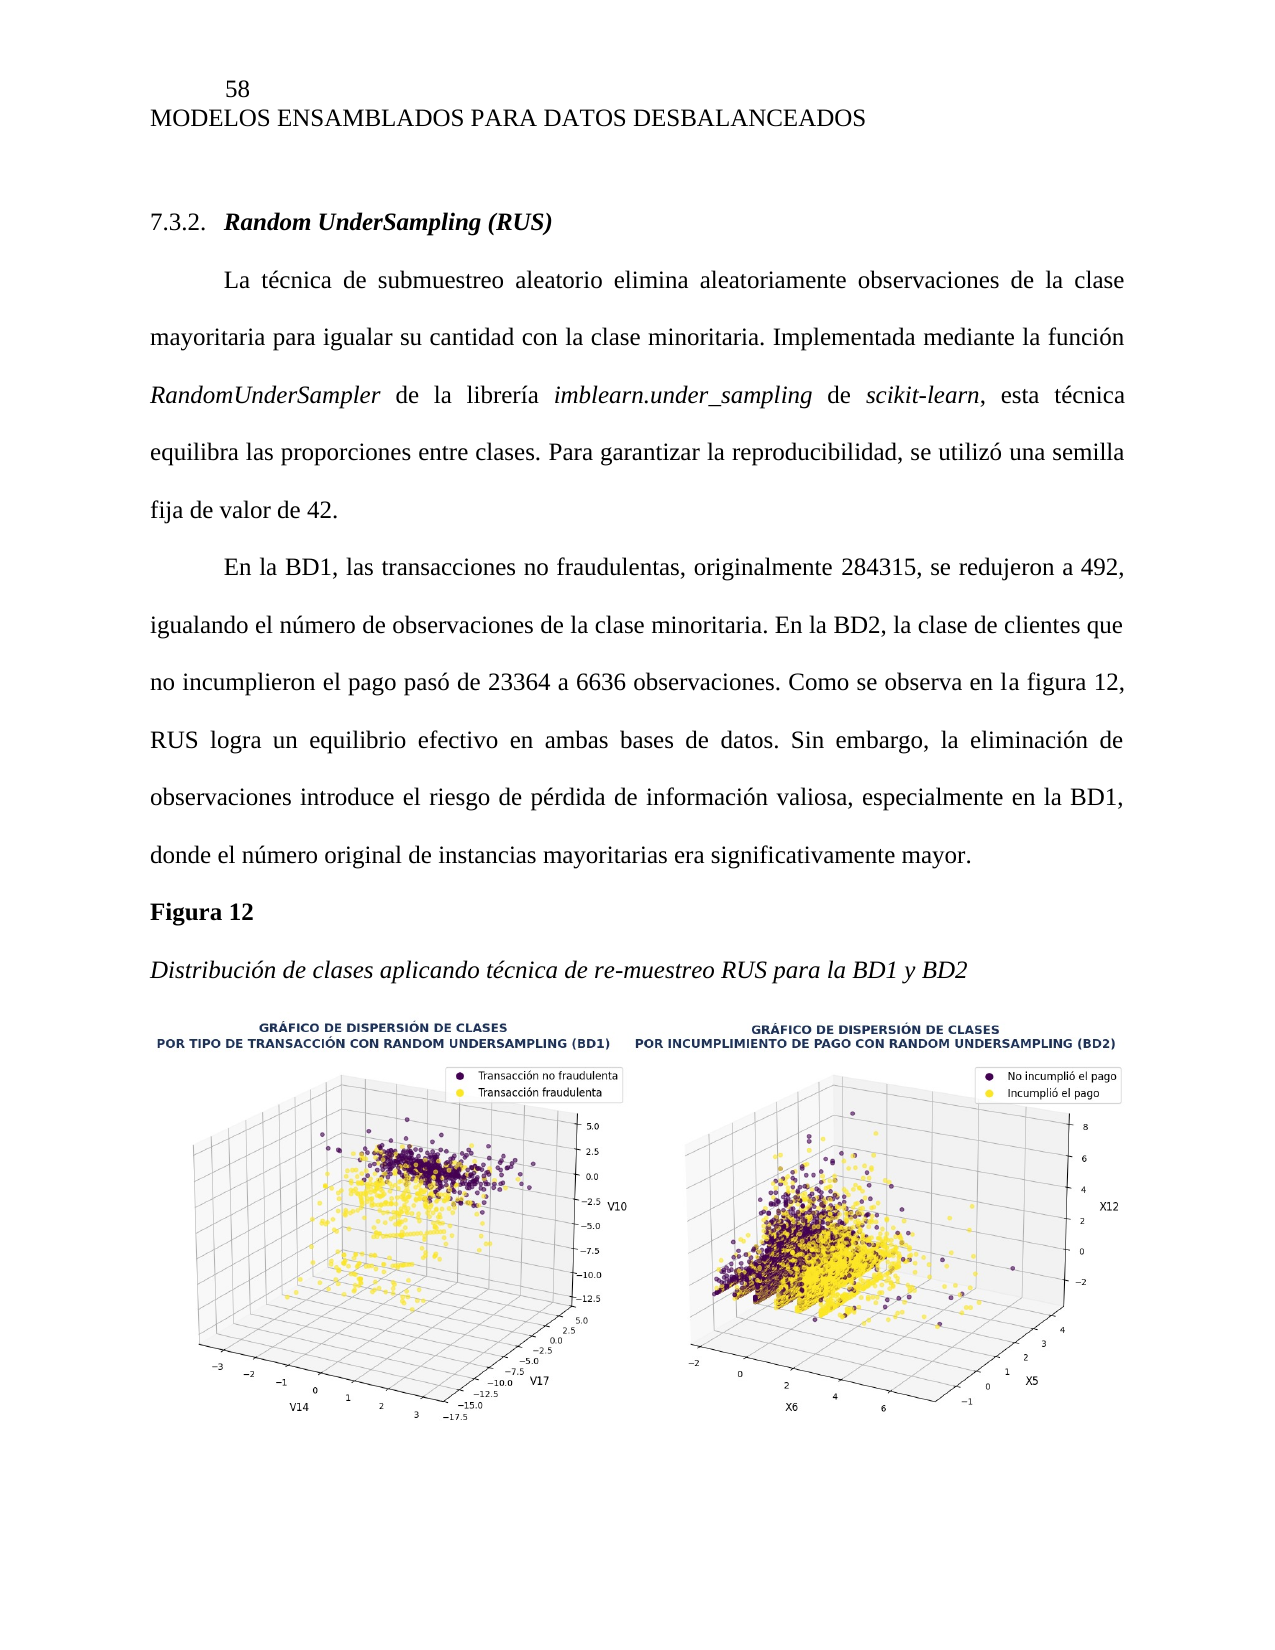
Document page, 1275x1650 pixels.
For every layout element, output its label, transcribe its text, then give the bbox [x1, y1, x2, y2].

text La técnica de submuestreo aleatorio elimina aleatoriamente observaciones de la clase mayoritaria para igualar su cantidad con la clase minoritaria. Implementada mediante la función RandomUnderSampler de la librería imblearn.under_sampling de scikit-learn, esta técnica equilibra las proporciones entre clases. Para garantizar la reproducibilidad, se utilizó una semilla fija de valor de 42. [150, 265, 1125, 524]
text En la BD1, las transacciones no fraudulentas, originalmente 284315, se redujeron a 492, igualando el número de observaciones de la clase minoritaria. En la BD2, la clase de clientes que no incumplieron el pago pasó de 23364 a 6636 observaciones. Como se observa en la figura 12, RUS logra un equilibrio efectivo en ambas bases de datos. Sin embargo, la eliminación de observaciones introduce el riesgo de pérdida de información valiosa, especialmente en la BD1, donde el número original de instancias mayoritarias era significativamente mayor. [150, 552, 1125, 869]
text Figura 12 Distribución de clases aplicando técnica de re-muestreo RUS para la BD1 y BD2 [150, 897, 1125, 984]
picture [150, 1012, 1126, 1429]
subtitle Random UnderSampling (RUS) [150, 207, 1125, 236]
